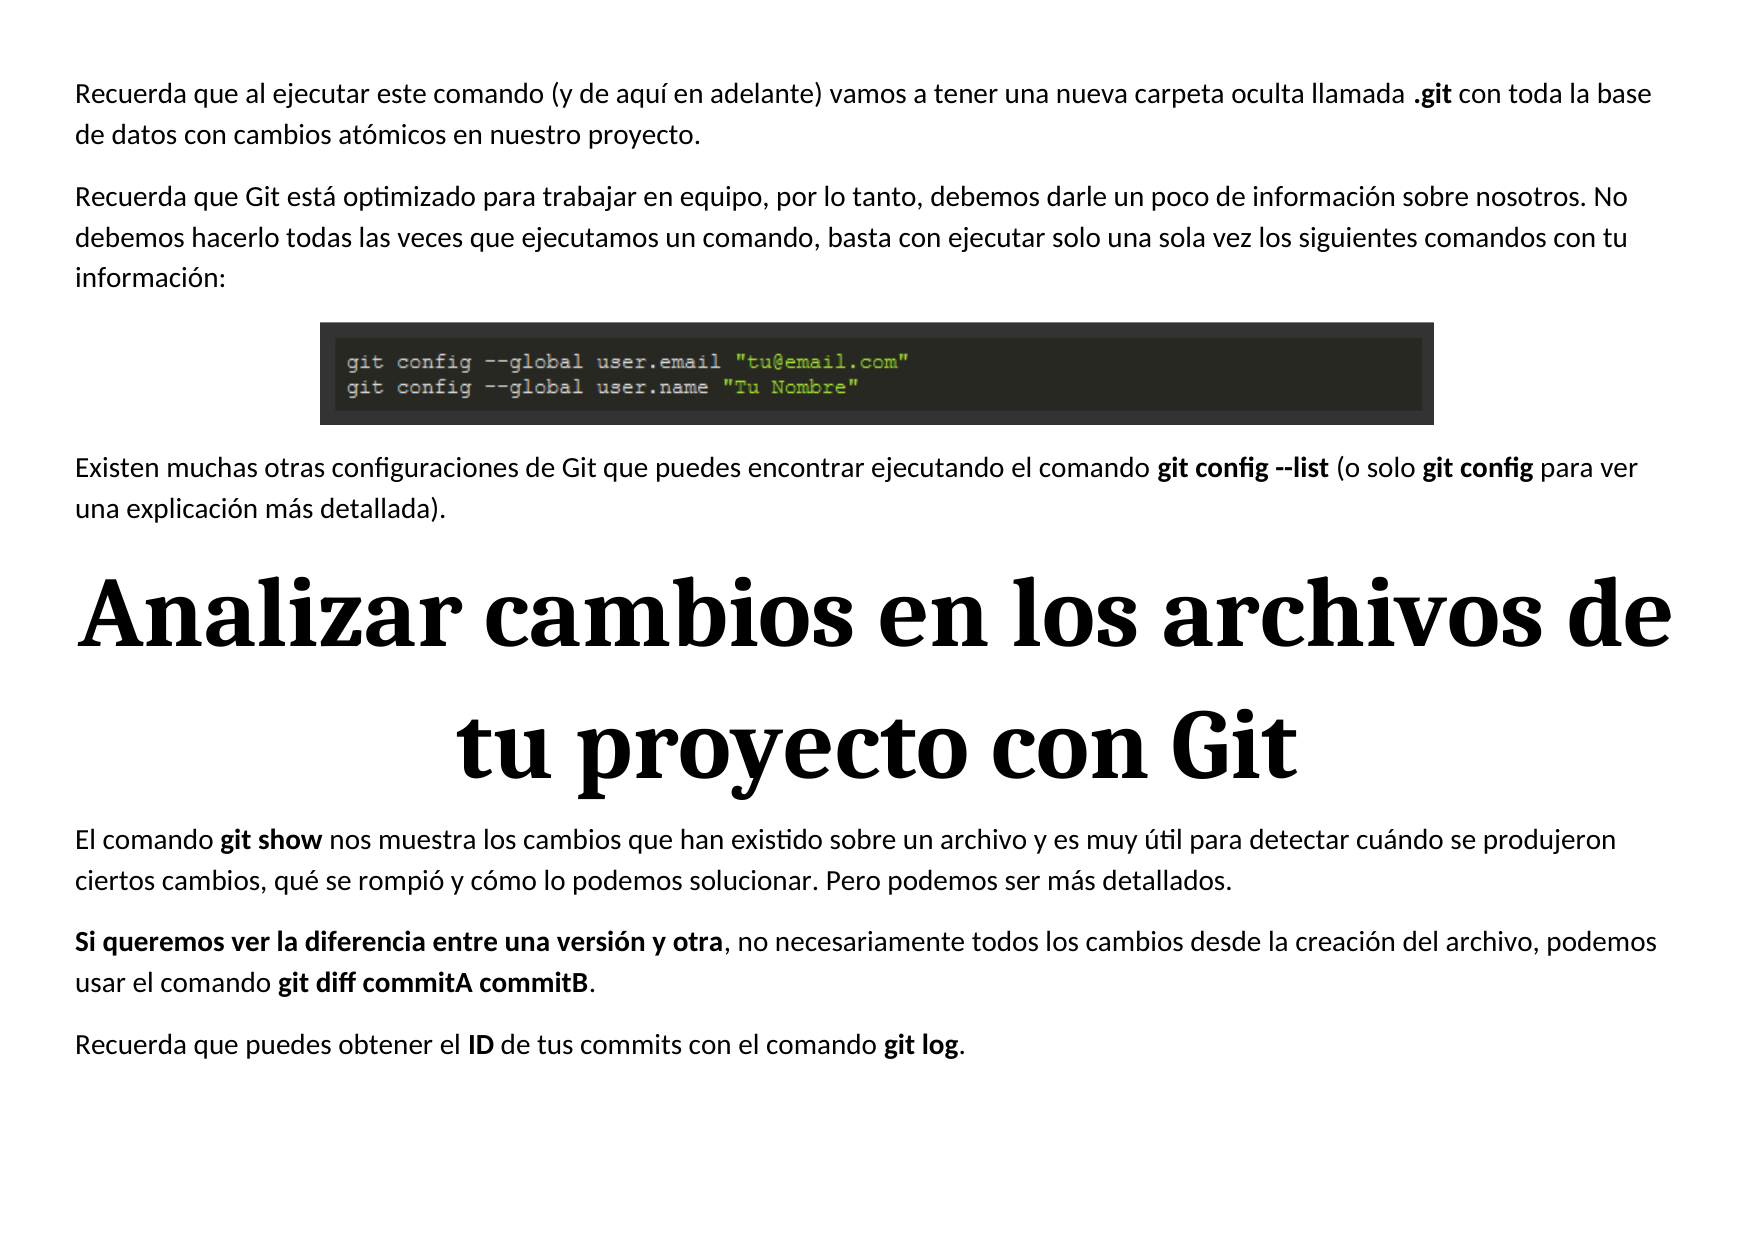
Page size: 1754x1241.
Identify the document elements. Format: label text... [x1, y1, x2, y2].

subtitle Analizar cambios en los archivos de tu proyecto con Git [75, 556, 1679, 803]
text Recuerda que puedes obtener el ID de tus commits con el comando git log. [75, 1026, 1679, 1062]
picture [320, 321, 1434, 425]
text Si queremos ver la diferencia entre una versión y otra, no necesariamente todos los cambios desde la creación del archivo, podemos usar el comando git diff commitA commitB. [75, 923, 1679, 1000]
text Recuerda que al ejecutar este comando (y de aquí en adelante) vamos a tener una nueva carpeta oculta llamada .git con toda la base de datos con cambios atómicos en nuestro proyecto. [75, 75, 1679, 152]
text El comando git show nos muestra los cambios que han existido sobre un archivo y es muy útil para detectar cuándo se produjeron ciertos cambios, qué se rompió y cómo lo podemos solucionar. Pero podemos ser más detallados. [75, 821, 1679, 897]
text Existen muchas otras configuraciones de Git que puedes encontrar ejecutando el comando git config --list (o solo git config para ver una explicación más detallada). [75, 449, 1679, 526]
text Recuerda que Git está optimizado para trabajar en equipo, por lo tanto, debemos darle un poco de información sobre nosotros. No debemos hacerlo todas las veces que ejecutamos un comando, basta con ejecutar solo una sola vez los siguientes comandos con tu información: [75, 178, 1679, 295]
